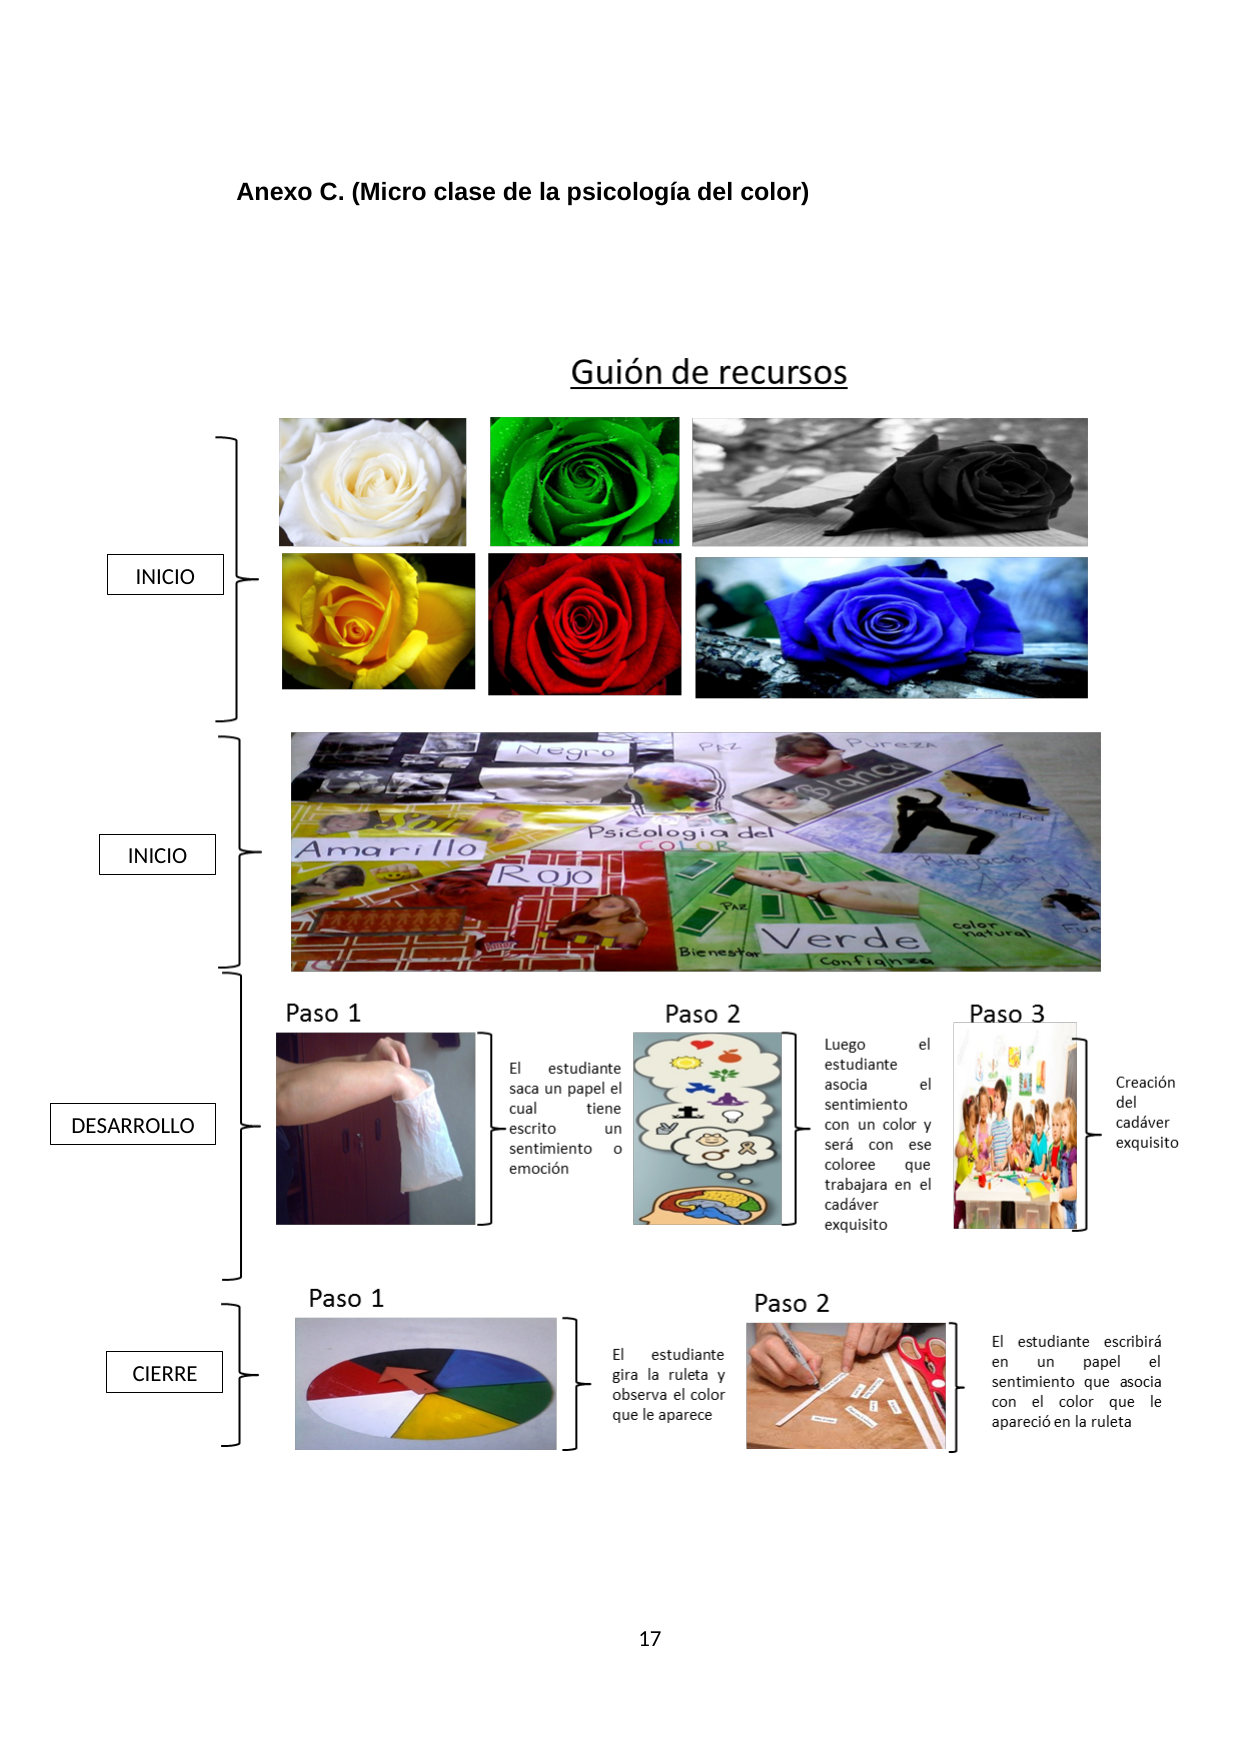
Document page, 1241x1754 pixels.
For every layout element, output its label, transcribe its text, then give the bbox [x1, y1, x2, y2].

text Anexo C. (Micro clase de la psicología del color) [236, 177, 1063, 206]
picture [215, 336, 1201, 1453]
